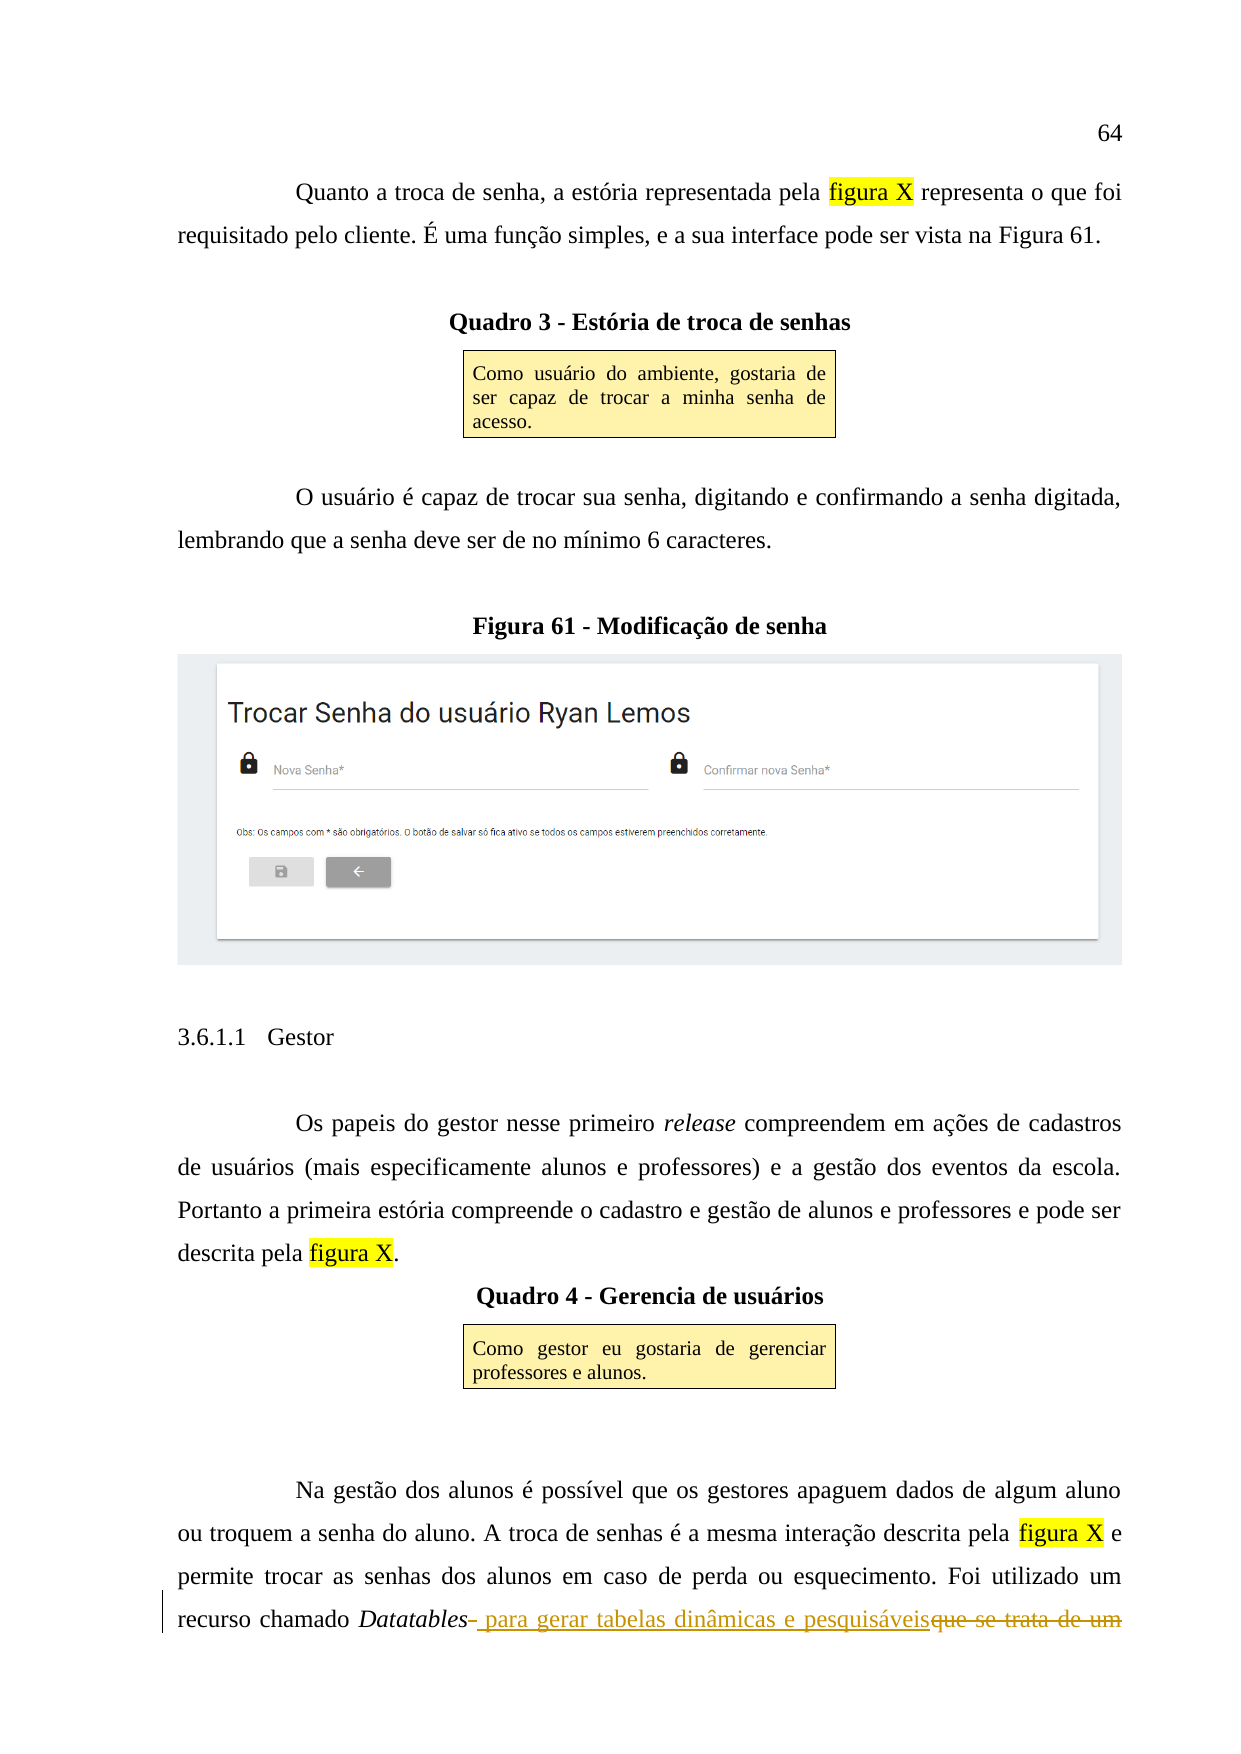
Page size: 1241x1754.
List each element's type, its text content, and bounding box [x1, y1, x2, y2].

text Como usuário do ambiente, gostaria de ser capaz de trocar a minha senha de acesso. [464, 351, 835, 437]
text Como gestor eu gostaria de gerenciar professores e alunos. [464, 1325, 835, 1388]
picture [177, 654, 1123, 965]
text Os papeis do gestor nesse primeiro release compreendem em ações de cadastros de usuários (mais especificamente alunos e professores) e a gestão dos eventos da escola. Portanto a primeira estória compreende o cadastro e gestão de alunos e professores e pode ser descrita pela figura X. [177, 1108, 1122, 1267]
text O usuário é capaz de trocar sua senha, digitando e confirmando a senha digitada, lembrando que a senha deve ser de no mínimo 6 caracteres. [177, 482, 1122, 553]
text Quanto a troca de senha, a estória representada pela figura X representa o que foi requisitado pelo cliente. É uma função simples, e a sua interface pode ser vista na . [177, 177, 1122, 249]
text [177, 1475, 1122, 1633]
subtitle Gestor [177, 1022, 1122, 1051]
